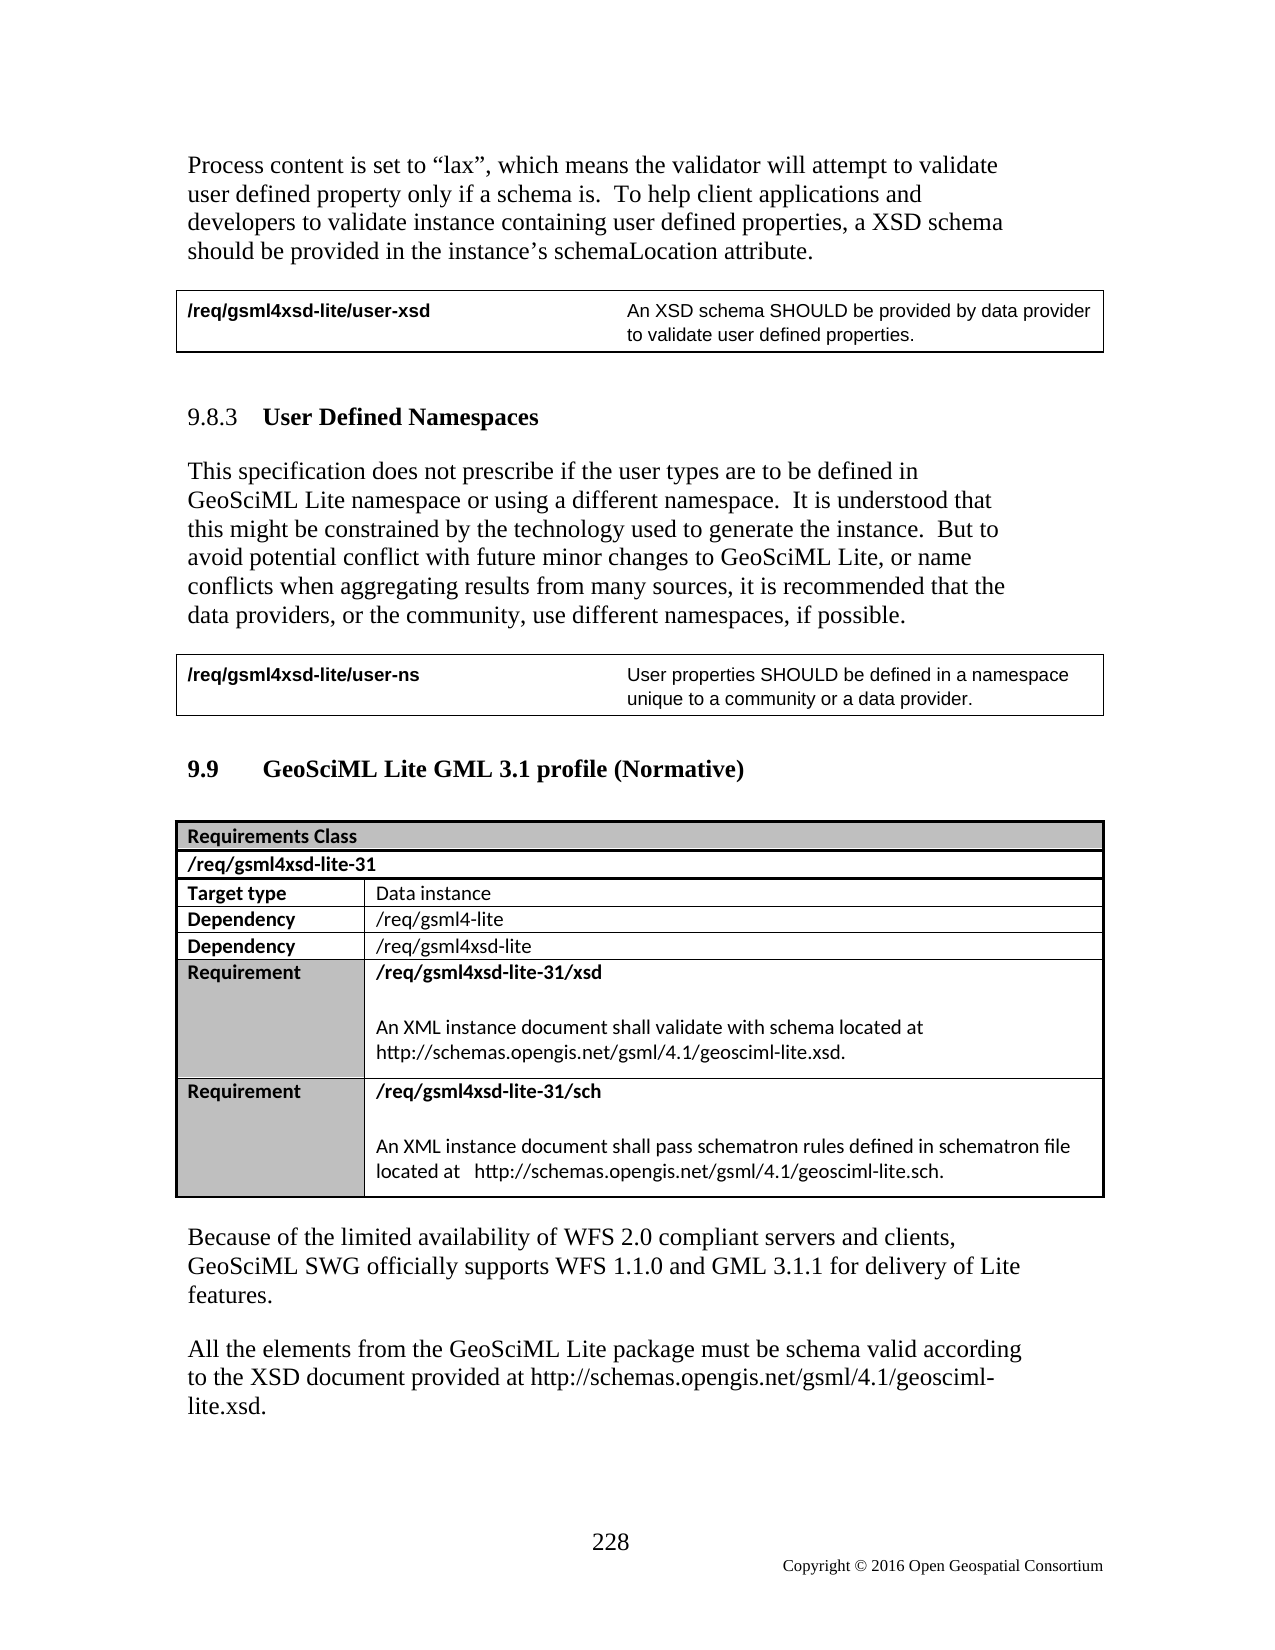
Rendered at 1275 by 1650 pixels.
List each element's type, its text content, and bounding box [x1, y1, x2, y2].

subtitle GeoSciML Lite GML 3.1 profile (Normative) [187, 754, 1034, 782]
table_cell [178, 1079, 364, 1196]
text Process content is set to “lax”, which means the validator will attempt to validate user defined property only if a schema is. To help client applications and developers to validate instance containing user defined properties, a XSD schema should be provided in the instance’s schemaLocation attribute. [187, 150, 1034, 265]
text This specification does not prescribe if the user types are to be defined in GeoSciML Lite namespace or using a different namespace. It is understood that this might be constrained by the technology used to generate the instance. But to avoid potential conflict with future minor changes to GeoSciML Lite, or name conflicts when aggregating results from many sources, it is recommended that the data providers, or the community, use different namespaces, if possible. [187, 456, 1034, 629]
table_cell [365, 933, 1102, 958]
text All the elements from the GeoSciML Lite package must be schema valid according to the XSD document provided at http://schemas.opengis.net/gsml/4.1/geosciml-lite.xsd. [187, 1334, 1034, 1420]
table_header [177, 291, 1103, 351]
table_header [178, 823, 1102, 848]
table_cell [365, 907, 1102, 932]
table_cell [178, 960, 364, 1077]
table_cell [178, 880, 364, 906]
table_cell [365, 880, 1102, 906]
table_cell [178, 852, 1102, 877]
text Because of the limited availability of WFS 2.0 compliant servers and clients, GeoSciML SWG officially supports WFS 1.1.0 and GML 3.1.1 for delivery of Lite features. [187, 1222, 1034, 1309]
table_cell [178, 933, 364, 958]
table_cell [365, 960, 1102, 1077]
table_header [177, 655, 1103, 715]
subtitle User Defined Namespaces [187, 402, 1034, 431]
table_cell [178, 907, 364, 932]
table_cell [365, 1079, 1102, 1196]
